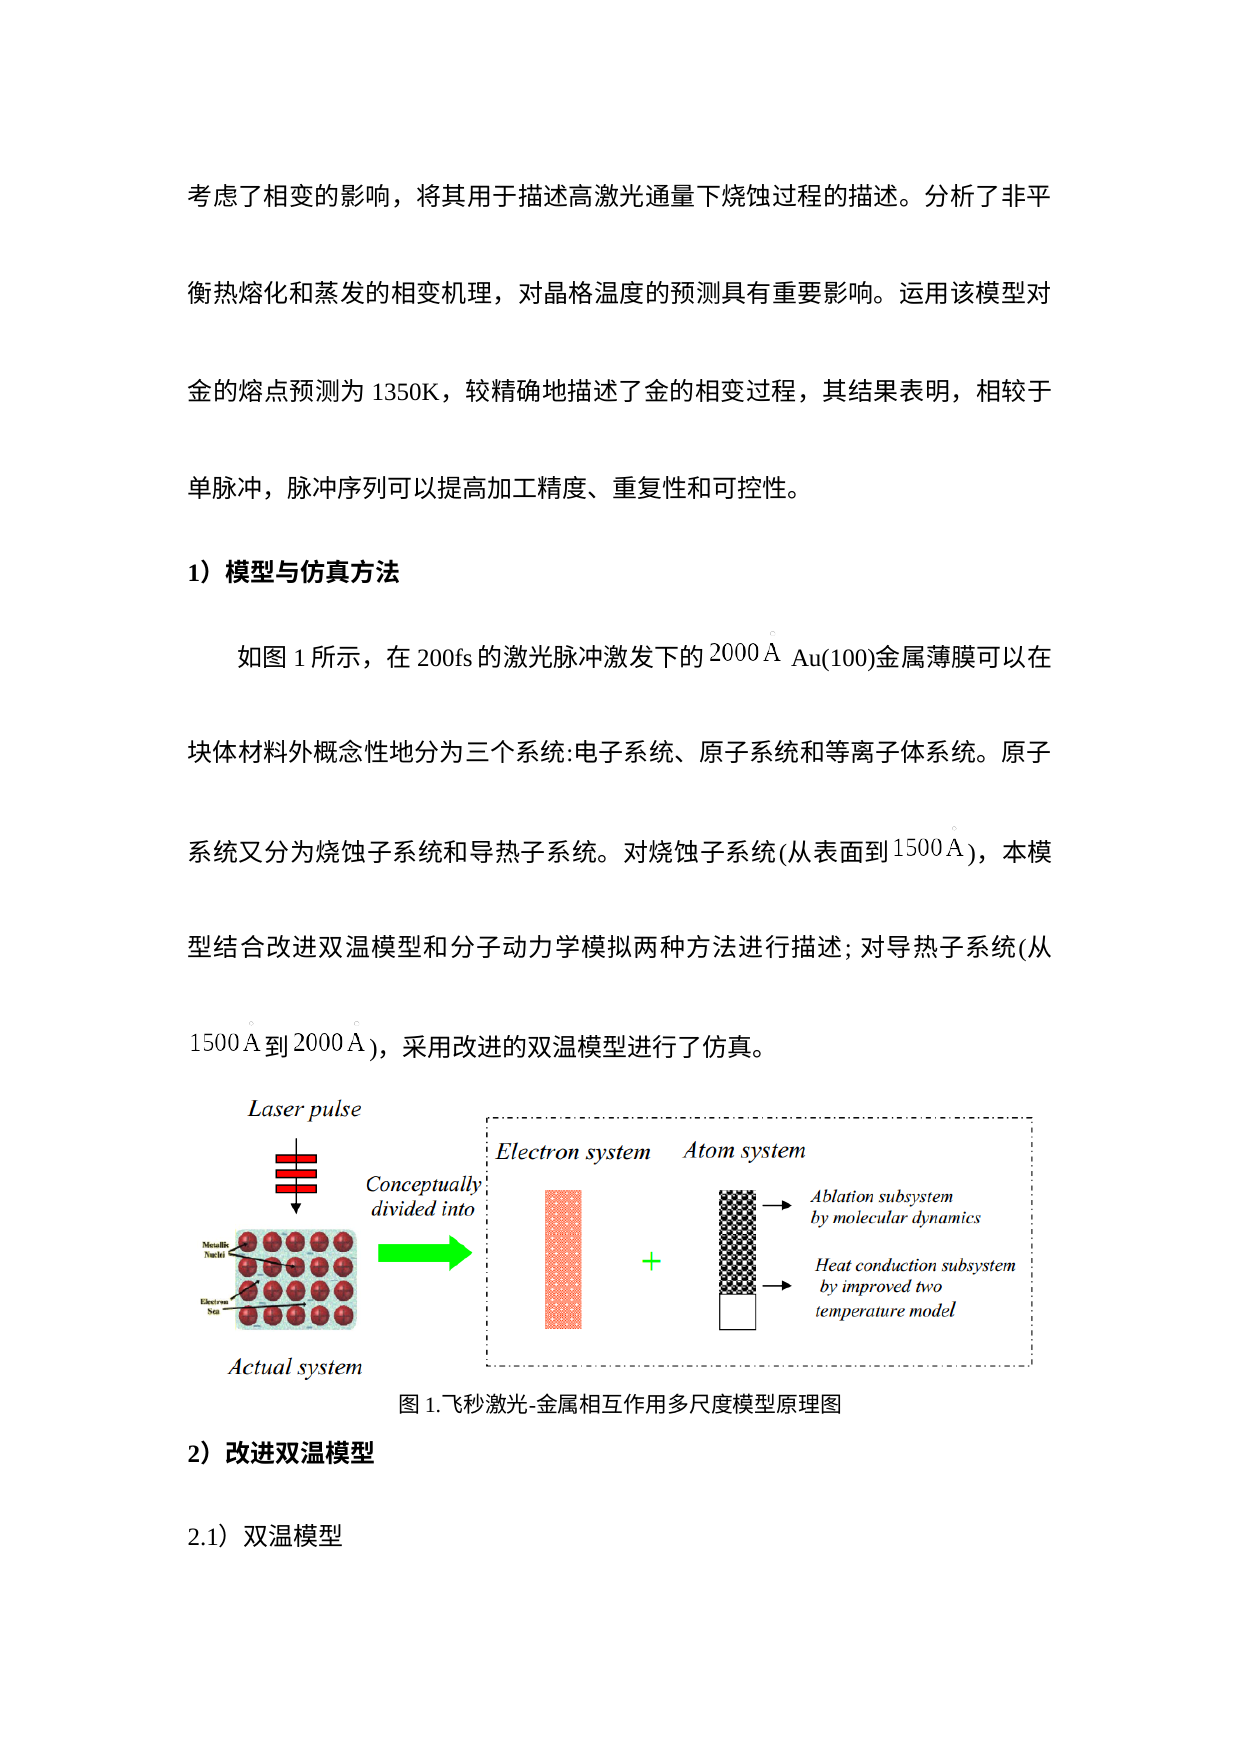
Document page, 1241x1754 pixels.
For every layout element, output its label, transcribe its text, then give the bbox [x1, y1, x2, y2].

text 1）模型与仿真方法 [187, 538, 1053, 603]
text 图1.飞秒激光-金属相互作用多尺度模型原理图 [187, 1386, 1053, 1419]
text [187, 162, 1053, 519]
text 2）改进双温模型 [187, 1419, 1053, 1484]
picture [187, 1093, 1053, 1381]
text 如图1所示，在200fs的激光脉冲激发下的 Au(100)金属薄膜可以在块体材料外概念性地分为三个系统:电子系统、原子系统和等离子体系统。原子系统又分为烧蚀子系统和导热子系统。对烧蚀子系统(从表面到)，本模型结合改进双温模型和分子动力学模拟两种方法进行描述; 对导热子系统(从到)，采用改进的双温模型进行了仿真。 [187, 621, 1053, 1076]
text 2.1）双温模型 [187, 1502, 1053, 1567]
